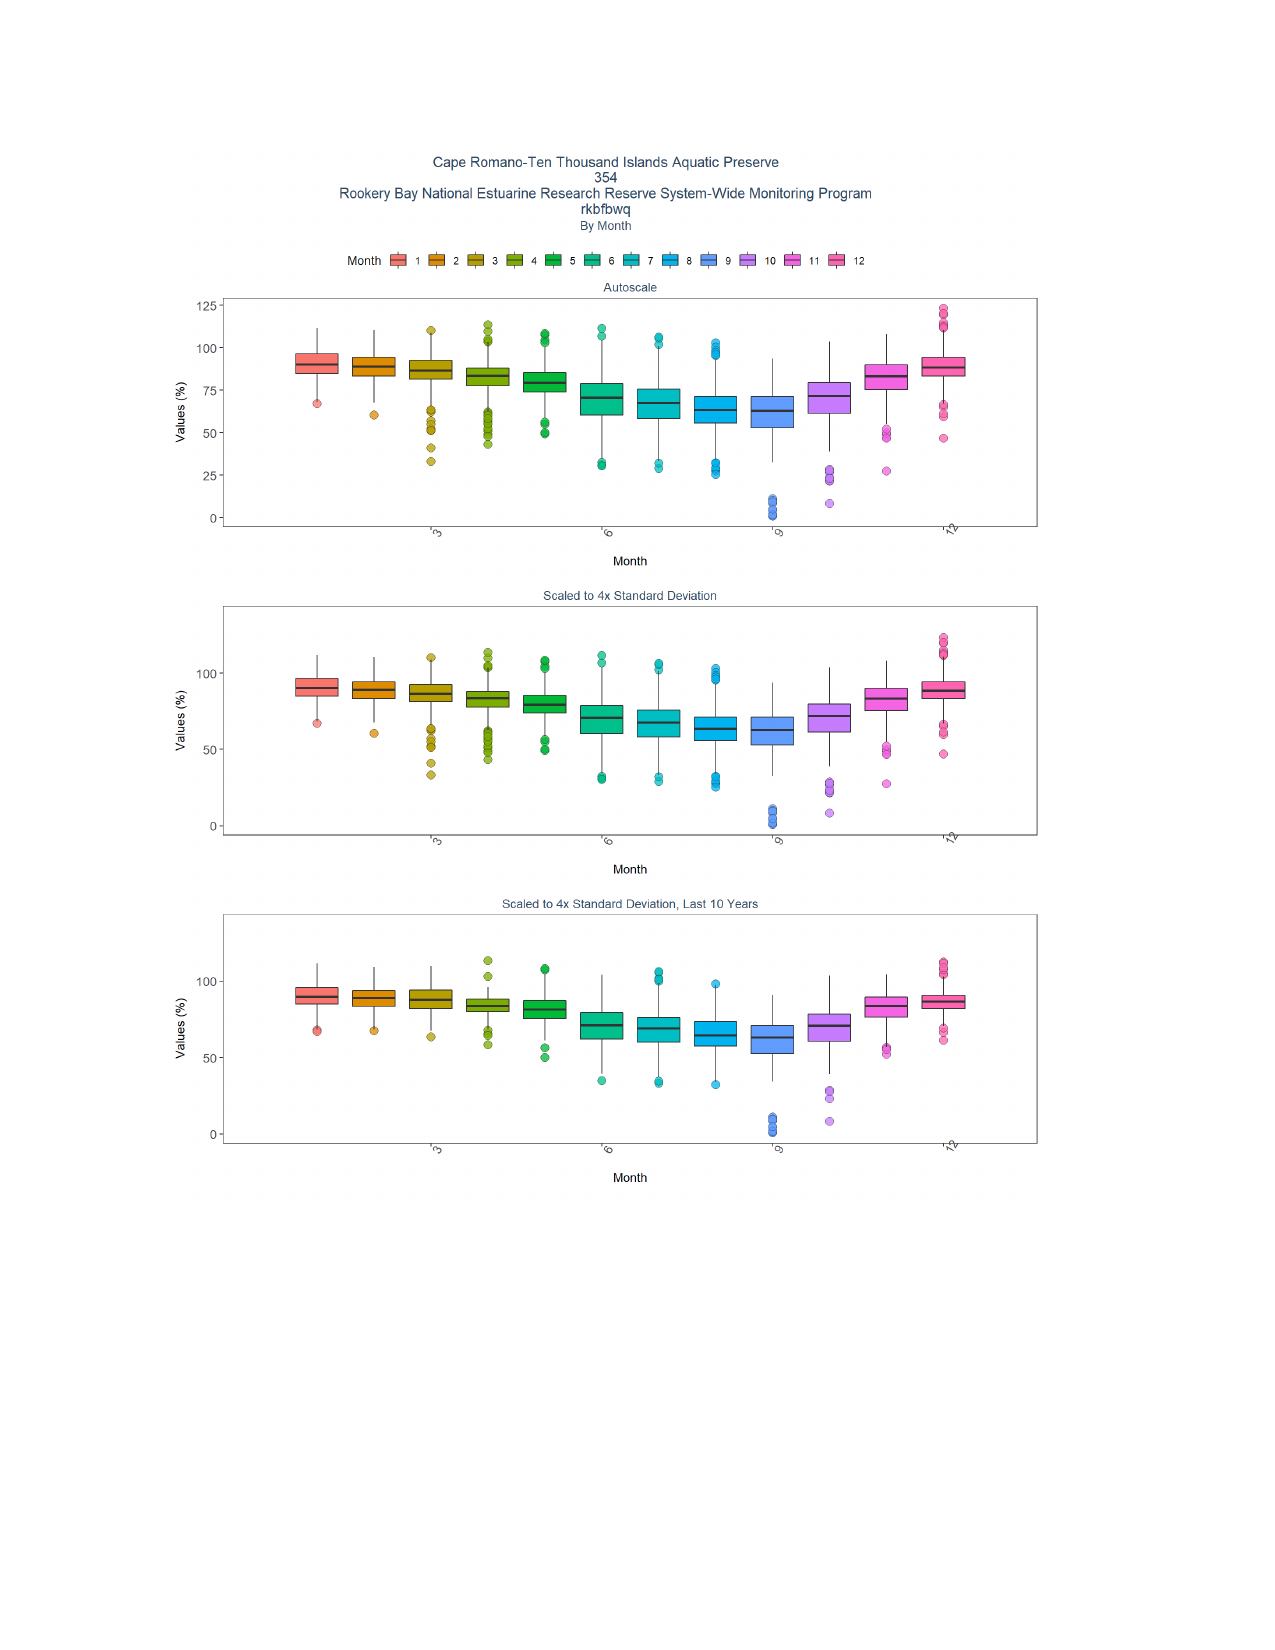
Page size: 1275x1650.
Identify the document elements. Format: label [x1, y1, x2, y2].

picture [168, 150, 1044, 1200]
